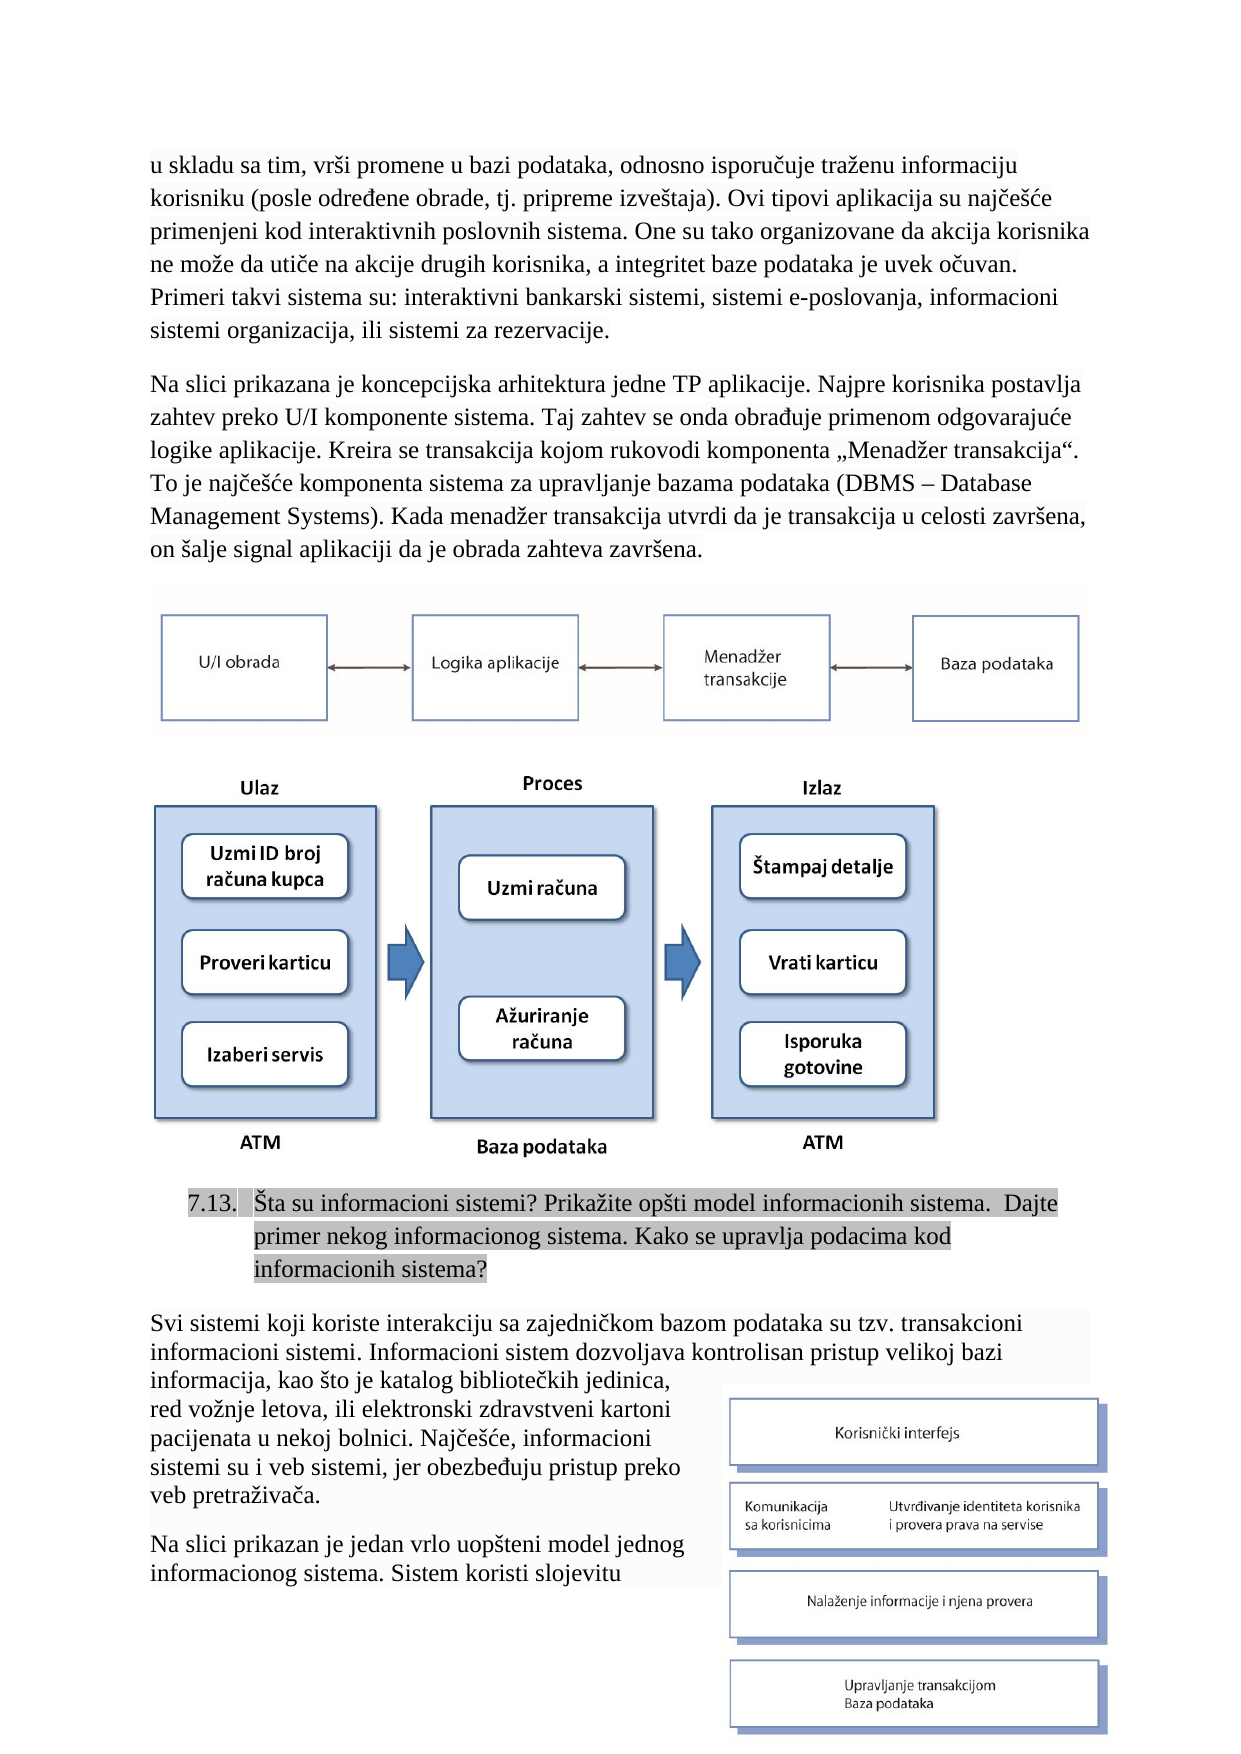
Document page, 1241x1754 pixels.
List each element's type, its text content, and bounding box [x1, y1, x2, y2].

picture [150, 762, 943, 1164]
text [150, 150, 1090, 216]
picture [720, 1384, 1121, 1750]
text Na slici prikazana je koncepcijska arhitektura jedne TP aplikacije. Najpre korisnika postavlja zahtev preko U/I komponente sistema. Taj zahtev se onda obrađuje primenom odgovarajuće logike aplikacije. Kreira se transakcija kojom rukovodi komponenta „Menadžer transakcija“. To je najčešće komponenta sistema za upravljanje bazama podataka (DBMS – Database Management Systems). Kada menadžer transakcija utvrdi da je transakcija u celosti završena, on šalje signal aplikaciji da je obrada zahteva završena. [150, 369, 1090, 563]
list Šta su informacioni sistemi? Prikažite opšti model informacionih sistema. Dajte primer nekog informacionog sistema. Kako se upravlja podacima kod informacionih sistema? [187, 1188, 1090, 1283]
text Svi sistemi koji koriste interakciju sa zajedničkom bazom podataka su tzv. transakcioni informacioni sistemi. Informacioni sistem dozvoljava kontrolisan pristup velikoj bazi informacija, kao što je katalog bibliotečkih jedinica, red vožnje letova, ili elektronski zdravstveni kartoni pacijenata u nekoj bolnici. Najčešće, informacioni sistemi su i veb sistemi, jer obezbeđuju pristup preko veb pretraživača. [150, 1308, 1090, 1509]
picture [150, 587, 1091, 738]
